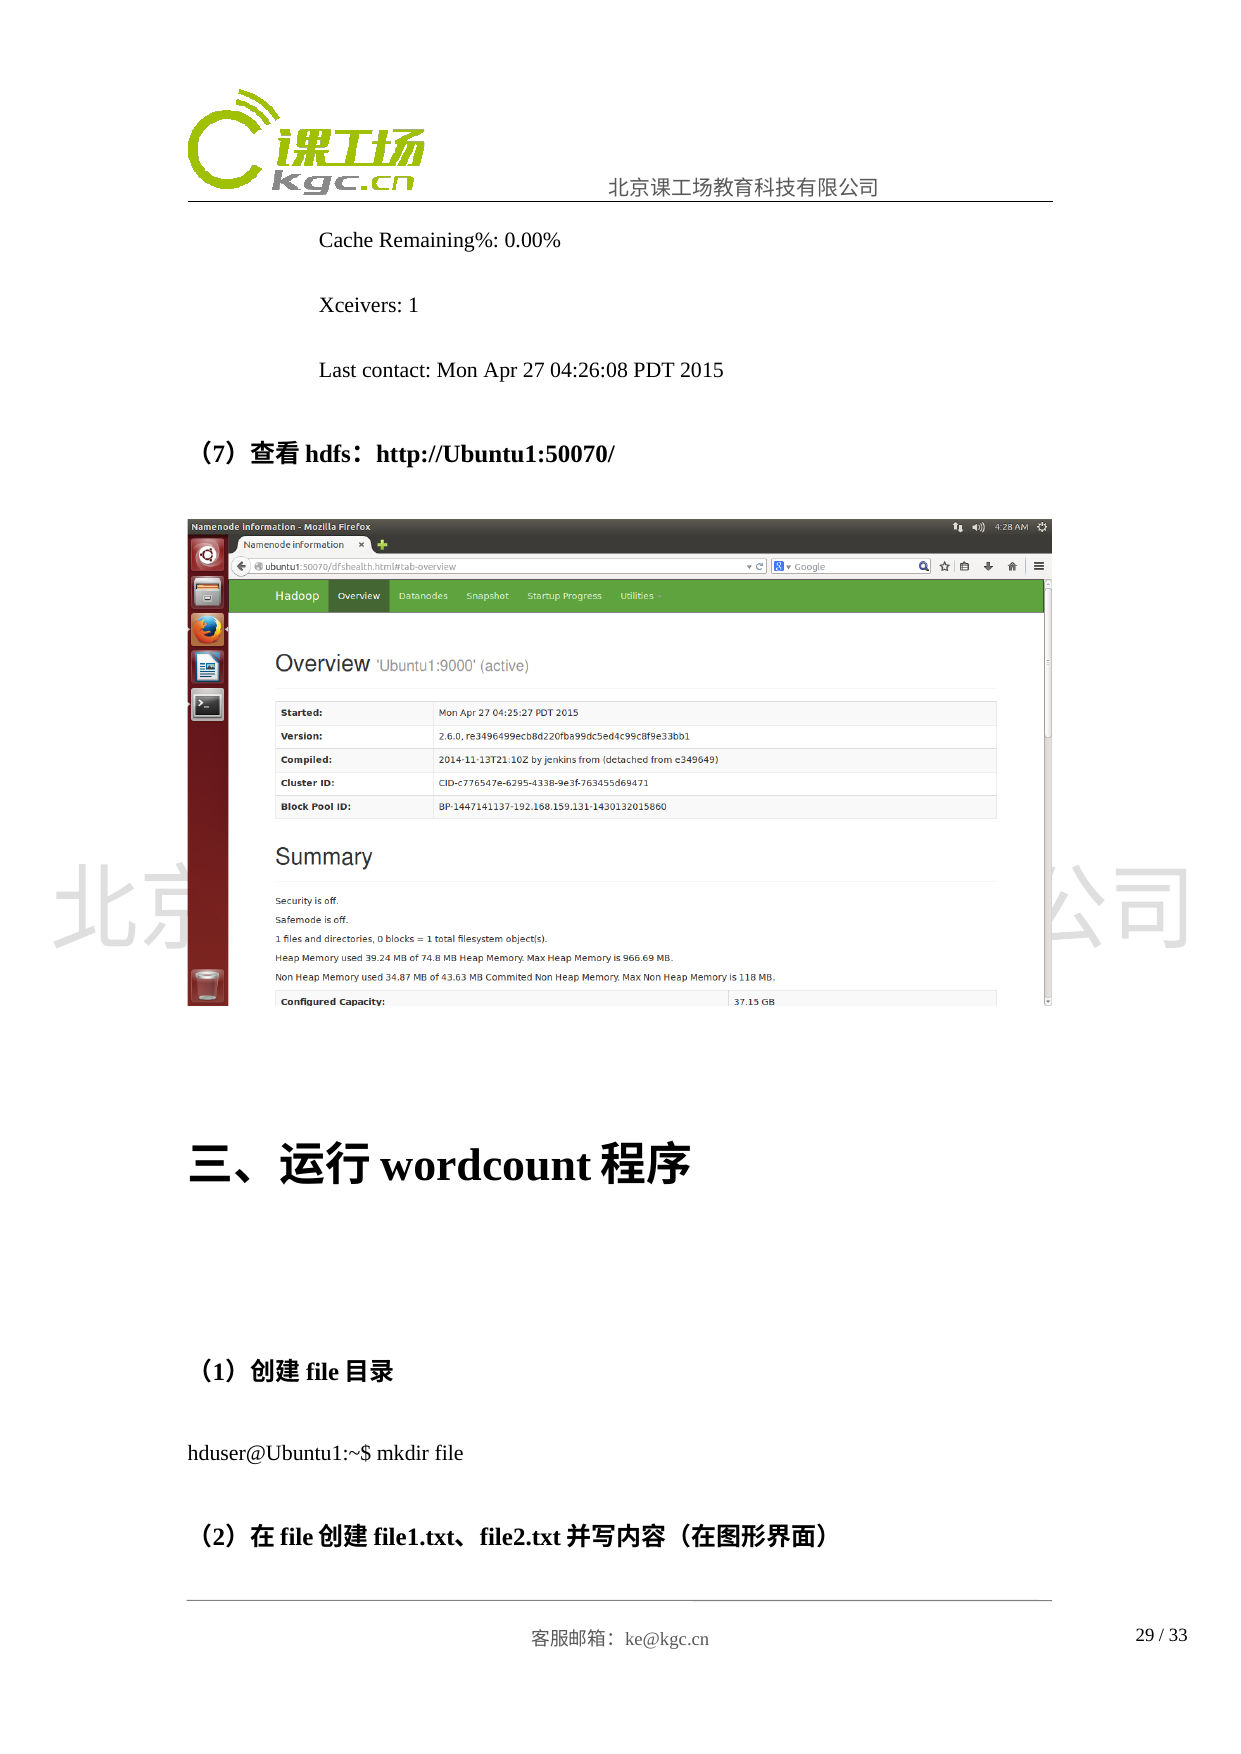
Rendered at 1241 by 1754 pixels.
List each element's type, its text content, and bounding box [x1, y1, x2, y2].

text Xceivers: 1 [319, 288, 1053, 321]
picture [187, 88, 425, 195]
subtitle 三、运行wordcount程序 [187, 1111, 1053, 1209]
text （2）在file创建file1.txt、file2.txt并写内容（在图形界面） [187, 1502, 1053, 1567]
text hduser@Ubuntu1:~$ mkdir file [187, 1436, 1053, 1469]
text Cache Remaining%: 0.00% [319, 223, 1053, 255]
text （1）创建 file目录 [187, 1337, 1053, 1402]
text Last contact: Mon Apr 27 04:26:08 PDT 2015 [319, 354, 1053, 386]
picture [187, 519, 1052, 1006]
text （7）查看hdfs：http://Ubuntu1:50070/ [187, 419, 1053, 484]
